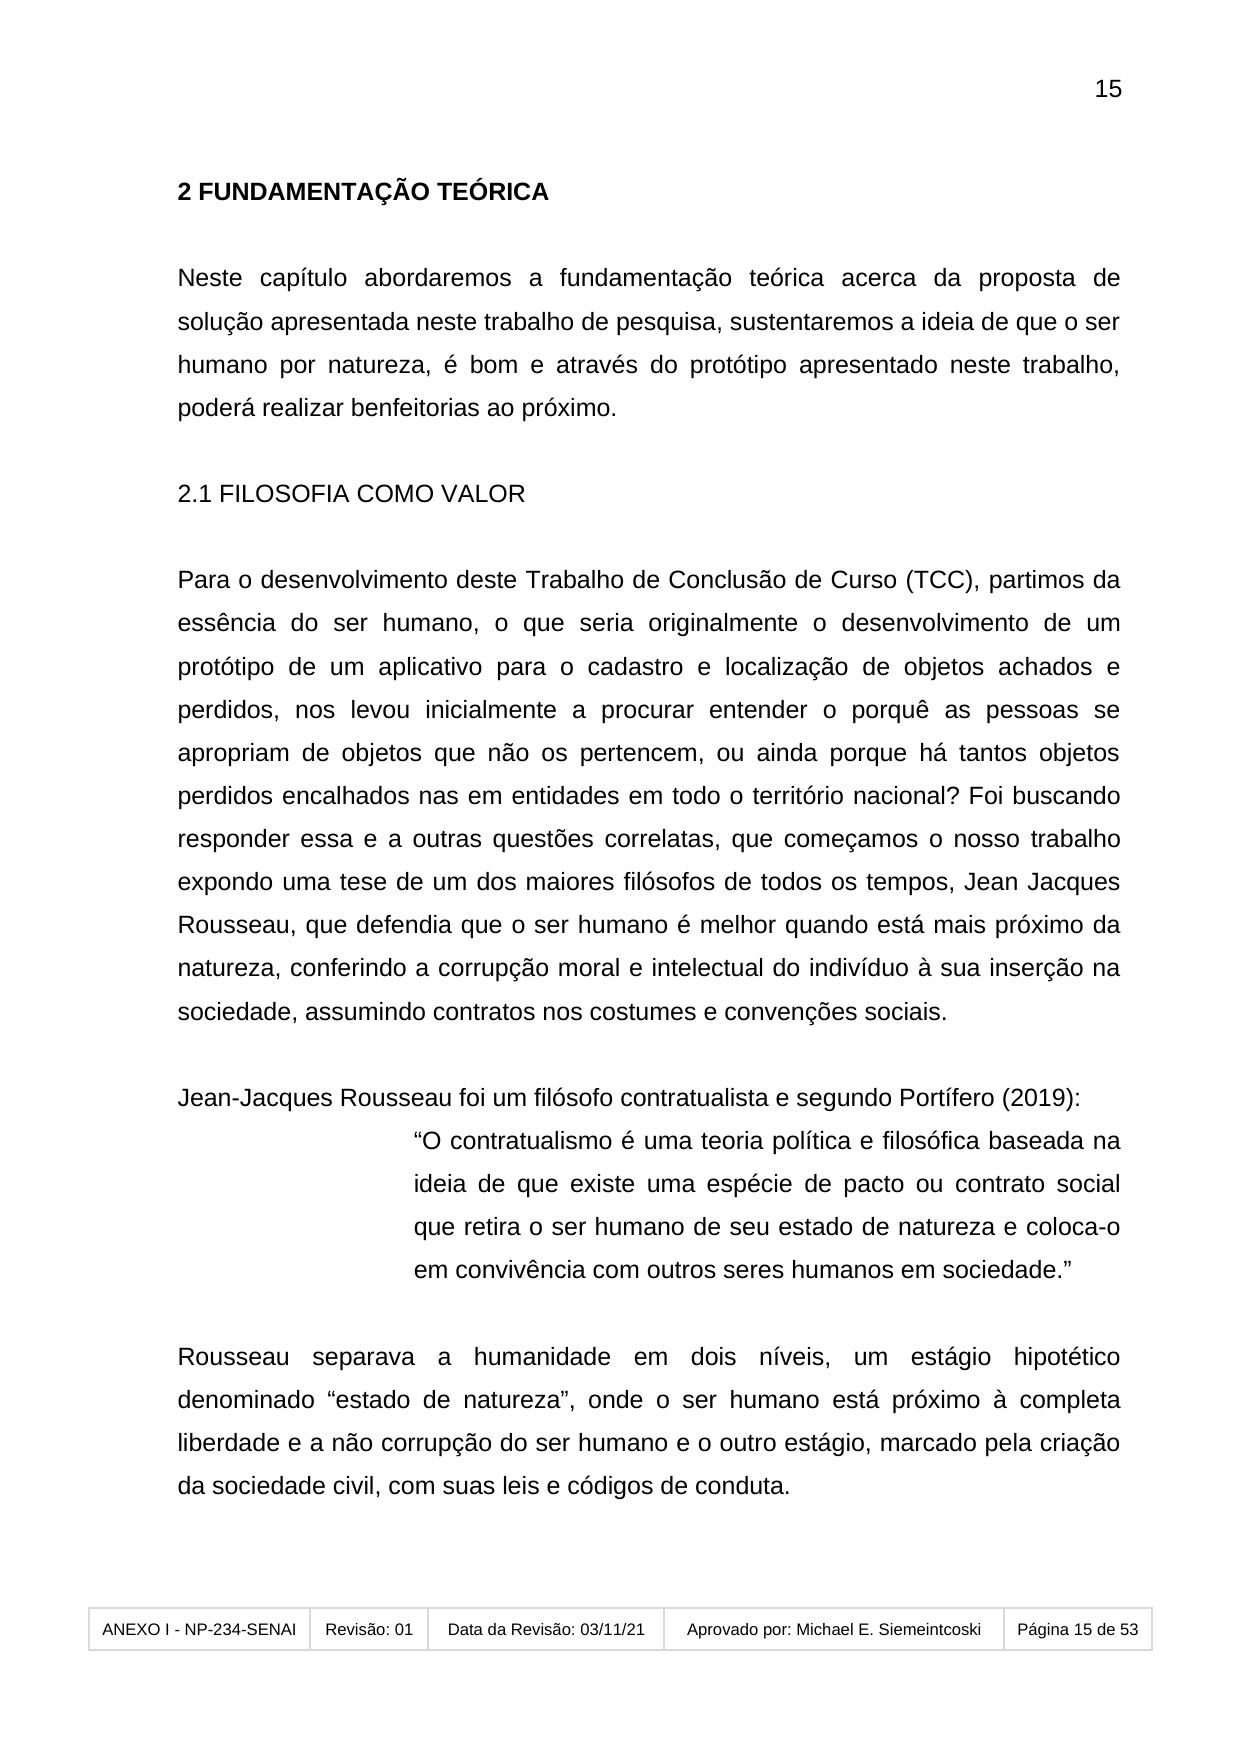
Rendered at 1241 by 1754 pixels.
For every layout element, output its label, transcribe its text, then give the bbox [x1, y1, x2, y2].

text Rousseau separava a humanidade em dois níveis, um estágio hipotético denominado “estado de natureza”, onde o ser humano está próximo à completa liberdade e a não corrupção do ser humano e o outro estágio, marcado pela criação da sociedade civil, com suas leis e códigos de conduta. [177, 1342, 1122, 1500]
text Neste capítulo abordaremos a fundamentação teórica acerca da proposta de solução apresentada neste trabalho de pesquisa, sustentaremos a ideia de que o ser humano por natureza, é bom e através do protótipo apresentado neste trabalho, poderá realizar benfeitorias ao próximo. [177, 263, 1122, 422]
text “O contratualismo é uma teoria política e filosófica baseada na ideia de que existe uma espécie de pacto ou contrato social que retira o ser humano de seu estado de natureza e coloca-o em convivência com outros seres humanos em sociedade.” [413, 1126, 1122, 1284]
text Para o desenvolvimento deste Trabalho de Conclusão de Curso (TCC), partimos da essência do ser humano, o que seria originalmente o desenvolvimento de um protótipo de um aplicativo para o cadastro e localização de objetos achados e perdidos, nos levou inicialmente a procurar entender o porquê as pessoas se apropriam de objetos que não os pertencem, ou ainda porque há tantos objetos perdidos encalhados nas em entidades em todo o território nacional? Foi buscando responder essa e a outras questões correlatas, que começamos o nosso trabalho expondo uma tese de um dos maiores filósofos de todos os tempos, Jean Jacques Rousseau, que defendia que o ser humano é melhor quando está mais próximo da natureza, conferindo a corrupção moral e intelectual do indivíduo à sua inserção na sociedade, assumindo contratos nos costumes e convenções sociais. [177, 565, 1122, 1025]
text Jean-Jacques Rousseau foi um filósofo contratualista e segundo Portífero (2019): [177, 1083, 1122, 1112]
subtitle 2.1 Filosofia como valor [177, 479, 1122, 508]
